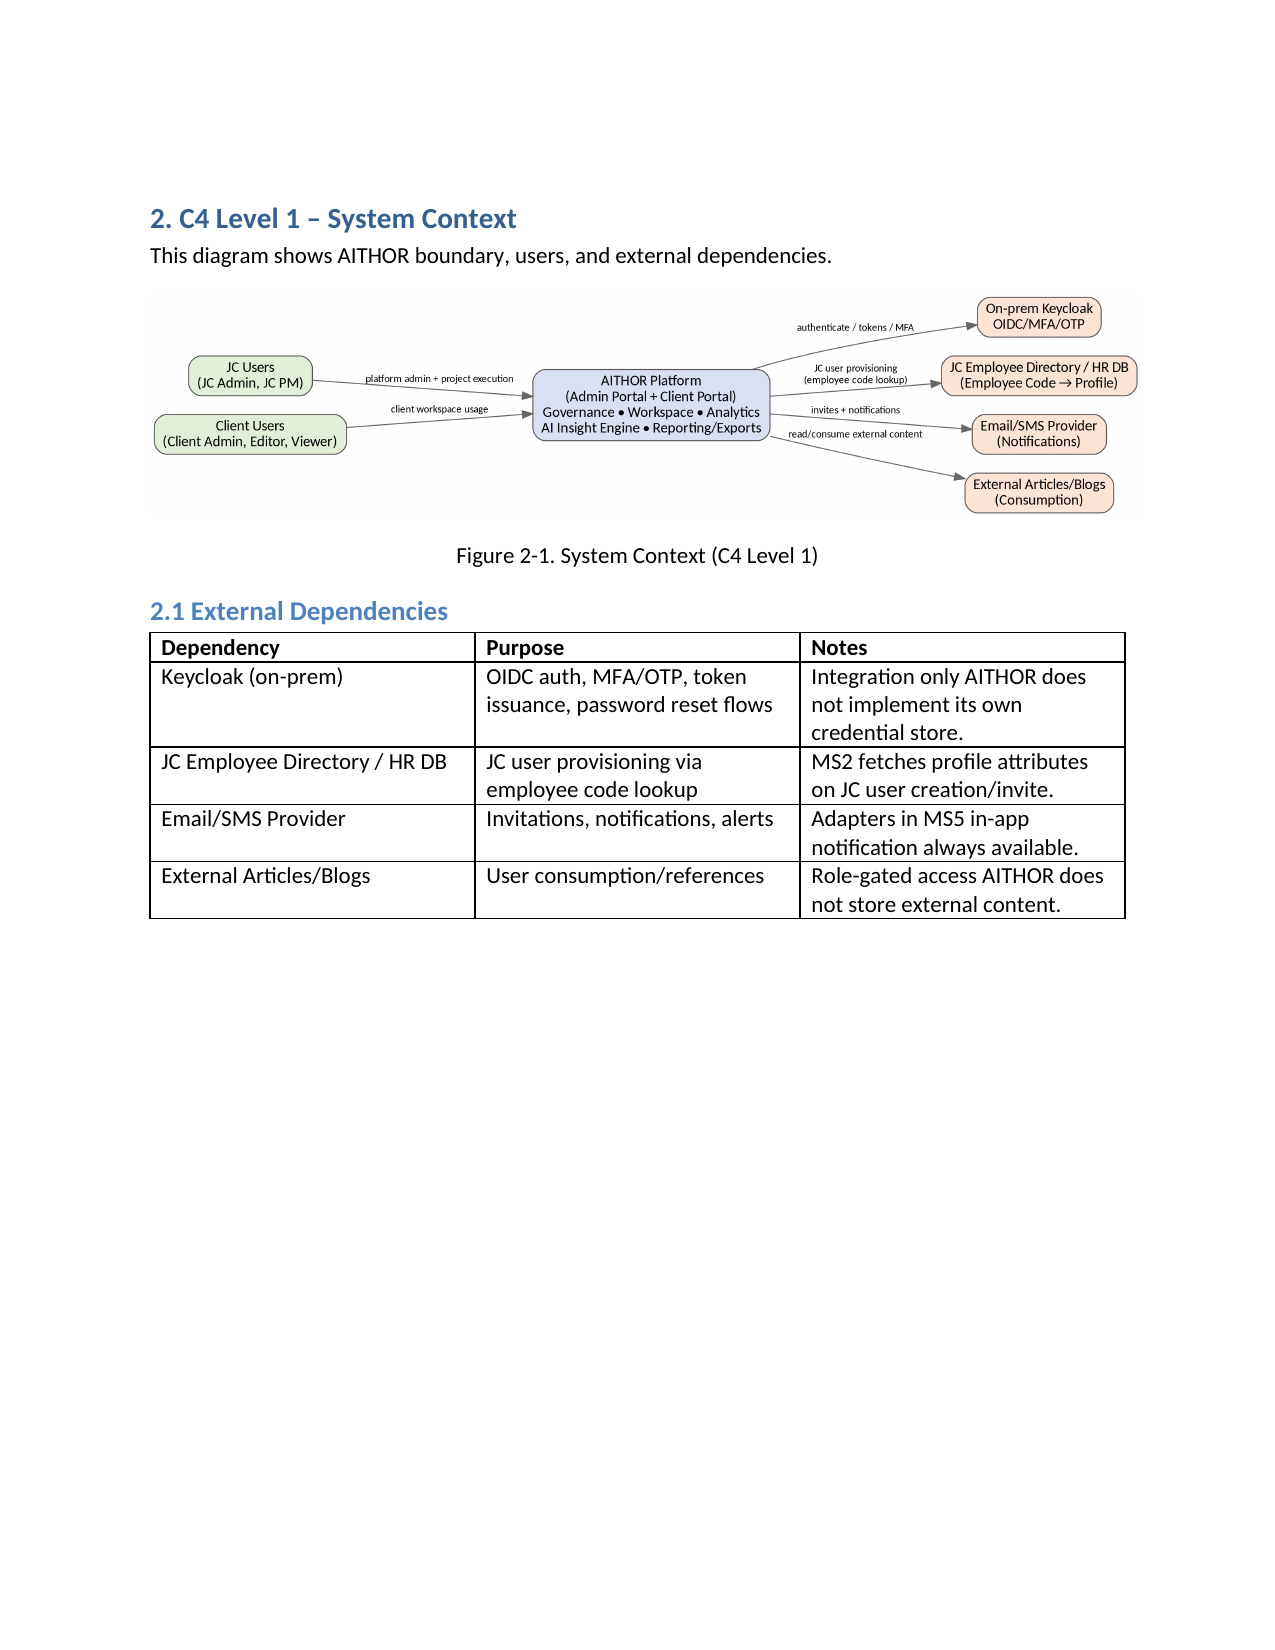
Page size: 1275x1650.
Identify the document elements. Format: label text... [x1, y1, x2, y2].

table_cell User consumption/references [476, 862, 799, 918]
subtitle 2.1 External Dependencies [150, 594, 1125, 627]
text This diagram shows AITHOR boundary, users, and external dependencies. [150, 241, 1125, 269]
table_cell Integration only AITHOR does not implement its own credential store. [801, 663, 1124, 746]
table_cell External Articles/Blogs [151, 862, 474, 918]
table_cell JC user provisioning via employee code lookup [476, 748, 799, 803]
table_header Dependency [151, 633, 474, 661]
text Figure 2-1. System Context (C4 Level 1) [150, 541, 1125, 569]
table_cell Adapters in MS5 in-app notification always available. [801, 805, 1124, 861]
subtitle 2. C4 Level 1 – System Context [150, 200, 1125, 236]
table_cell Invitations, notifications, alerts [476, 805, 799, 861]
table_cell Keycloak (on‑prem) [151, 663, 474, 746]
table_cell OIDC auth, MFA/OTP, token issuance, password reset flows [476, 663, 799, 746]
table_cell Email/SMS Provider [151, 805, 474, 861]
table_cell Role-gated access AITHOR does not store external content. [801, 862, 1124, 918]
table_cell MS2 fetches profile attributes on JC user creation/invite. [801, 748, 1124, 803]
picture [150, 293, 1140, 517]
table_header Notes [801, 633, 1124, 661]
table_header Purpose [476, 633, 799, 661]
table_cell JC Employee Directory / HR DB [151, 748, 474, 803]
